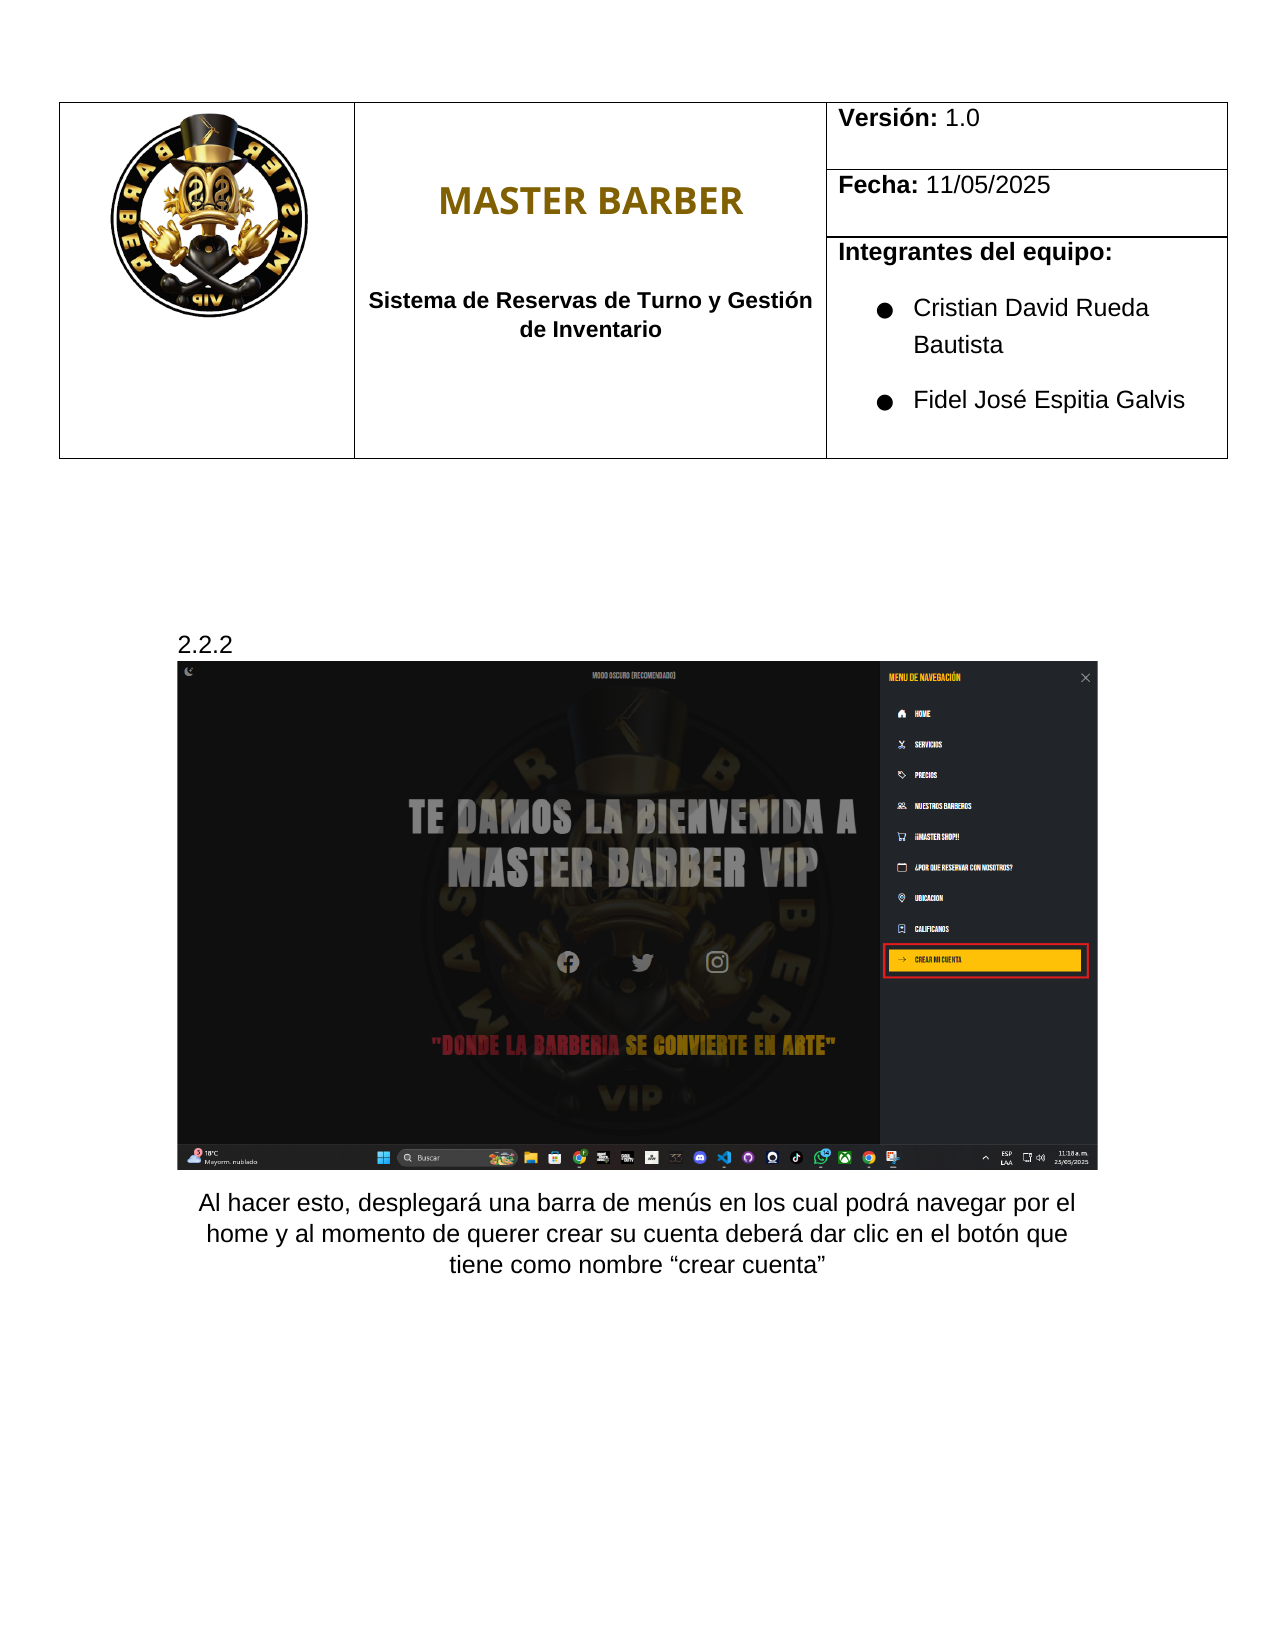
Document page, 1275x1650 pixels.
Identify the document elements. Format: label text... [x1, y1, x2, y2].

text 2.2.2 [177, 630, 1098, 661]
picture [100, 102, 313, 321]
text Al hacer esto, desplegará una barra de menús en los cual podrá navegar por el home y al momento de querer crear su cuenta deberá dar clic en el botón que tiene como nombre “crear cuenta” [177, 1188, 1098, 1279]
picture [177, 661, 1098, 1170]
